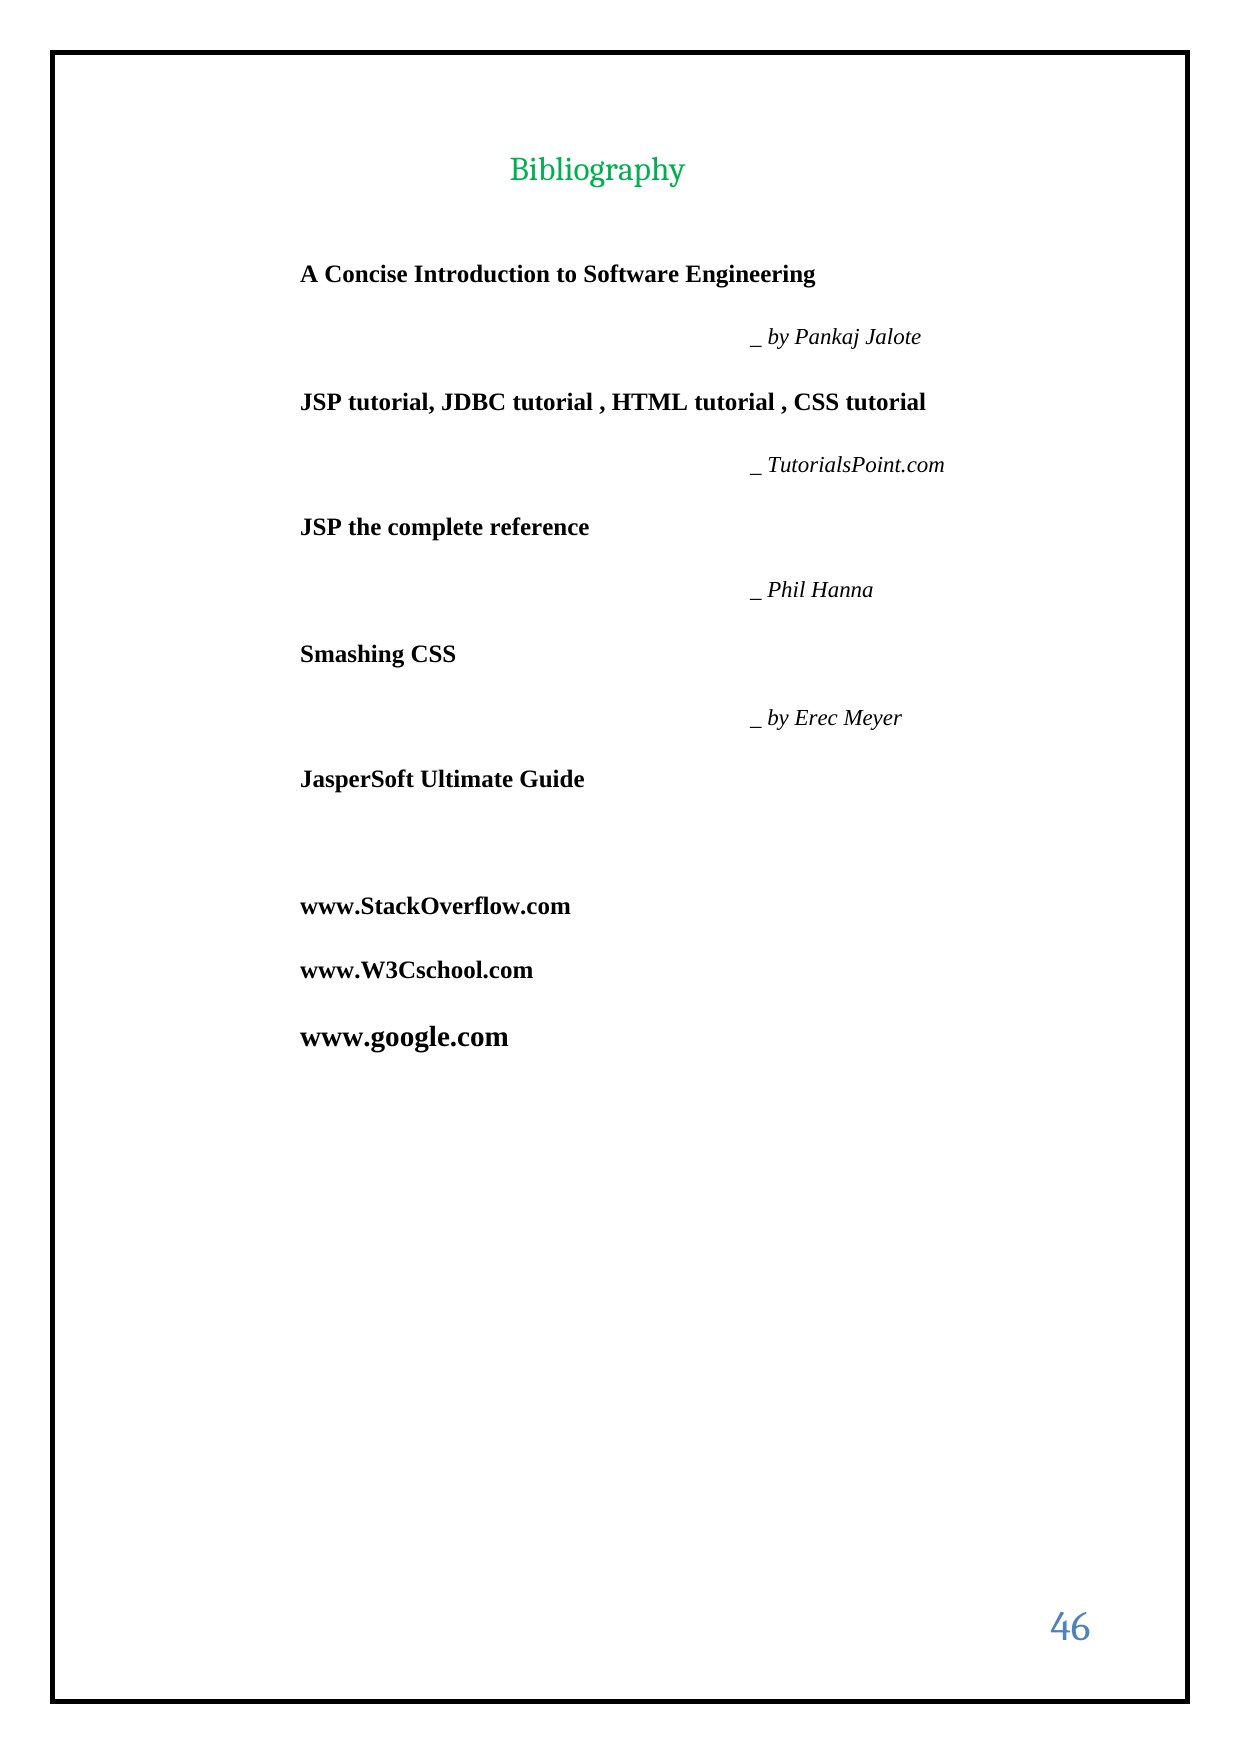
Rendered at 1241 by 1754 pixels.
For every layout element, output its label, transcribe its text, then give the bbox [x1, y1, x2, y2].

text A Concise Introduction to Software Engineering [300, 259, 1090, 288]
text _ Phil Hanna [300, 576, 1090, 602]
text www.google.com [300, 1019, 1090, 1052]
text www.W3Cschool.com [300, 955, 1090, 984]
text JSP the complete reference [300, 512, 1090, 540]
text JSP tutorial, JDBC tutorial , HTML tutorial , CSS tutorial [300, 387, 1090, 416]
text www.StackOverflow.com [225, 891, 1090, 920]
text Bibliography [273, 150, 1090, 188]
text Smashing CSS [300, 639, 1090, 668]
text _ by Pankaj Jalote [300, 323, 1090, 350]
text JasperSoft Ultimate Guide [225, 764, 1090, 793]
text _ by Erec Meyer [675, 703, 1090, 730]
text _ TutorialsPoint.com [675, 451, 1090, 478]
